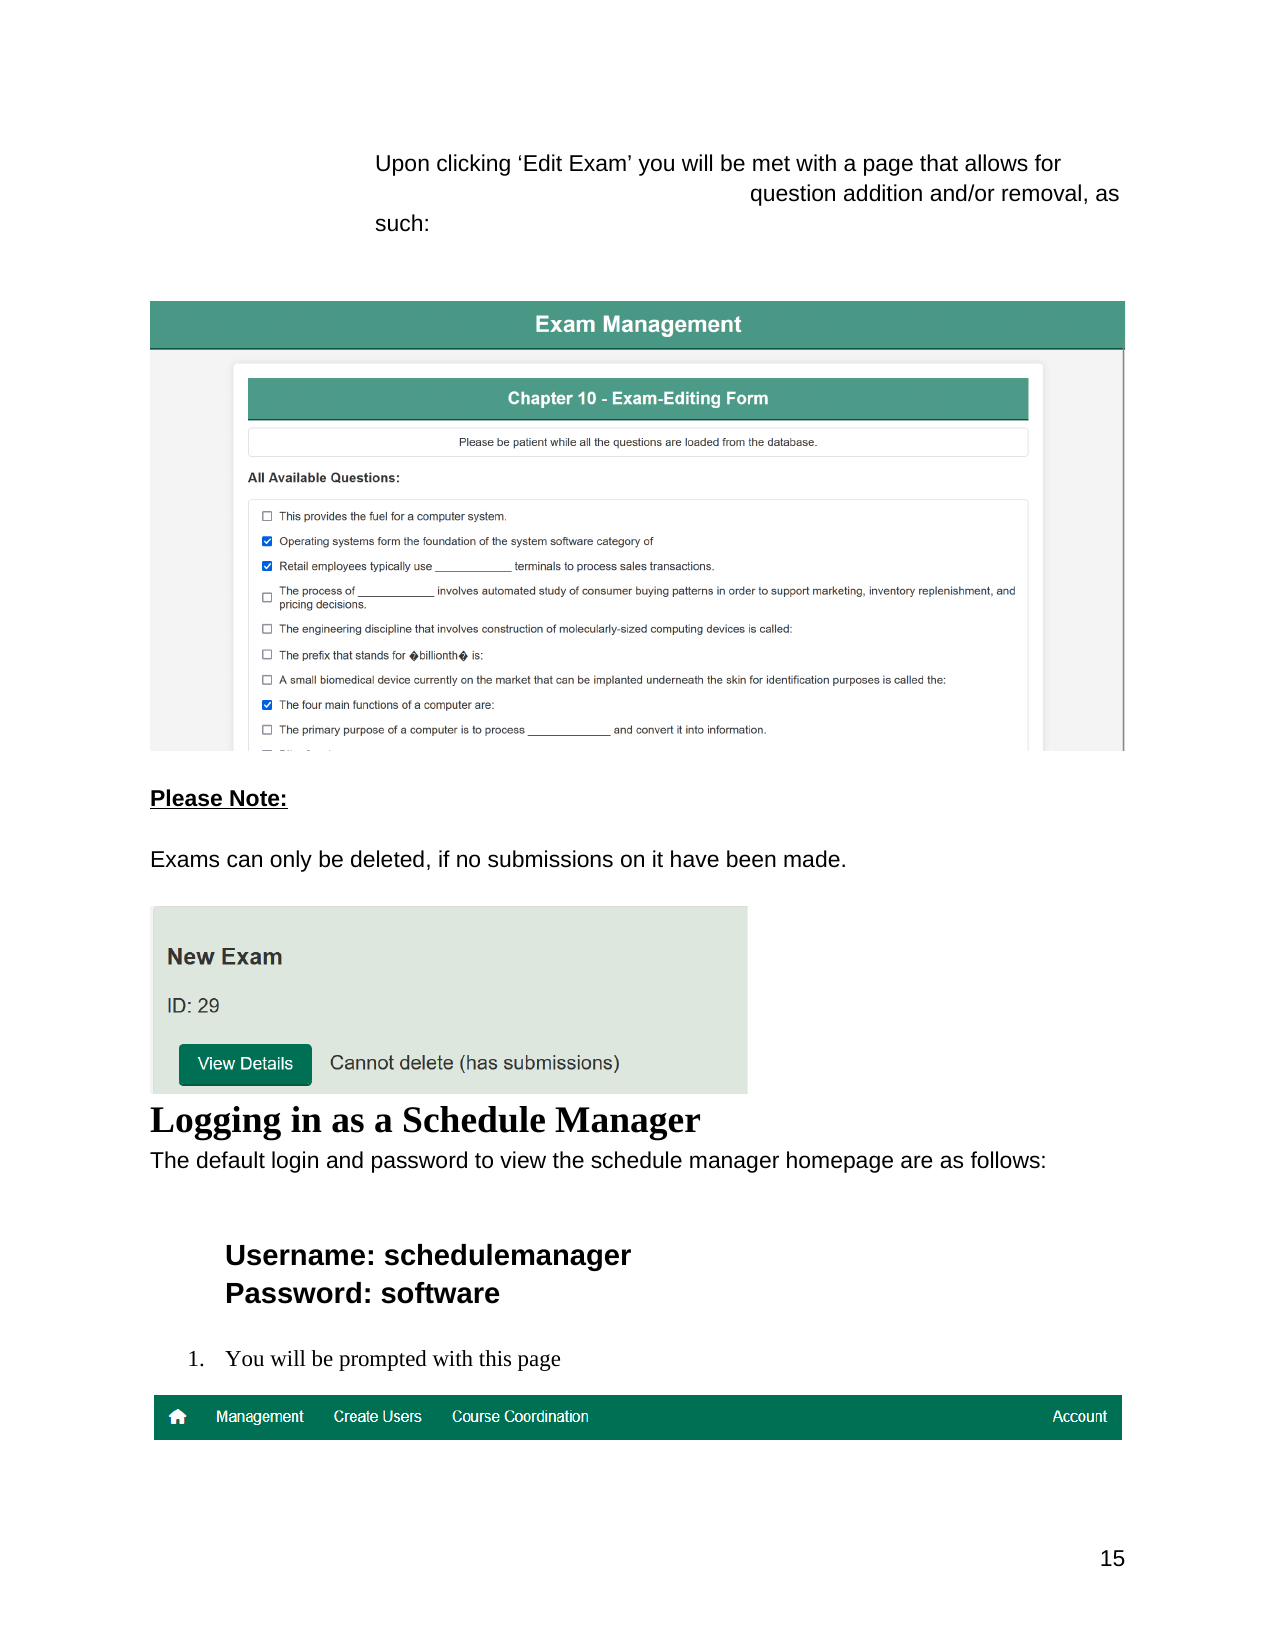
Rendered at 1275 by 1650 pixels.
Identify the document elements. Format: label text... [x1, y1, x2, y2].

picture [150, 906, 748, 1094]
text Exams can only be deleted, if no submissions on it have been made. [150, 846, 1125, 872]
picture [150, 301, 1125, 751]
text Password: software [150, 1276, 1125, 1310]
text Username: schedulemanager [150, 1238, 1125, 1271]
list You will be prompted with this page [187, 1345, 1125, 1371]
text Logging in as a Schedule Manager [150, 1097, 1125, 1141]
text Upon clicking ‘Edit Exam’ you will be met with a page that allows for question addition and/or removal, as such: [375, 150, 1125, 237]
text Please Note: [150, 785, 1125, 811]
picture [150, 1390, 1125, 1491]
text The default login and password to view the schedule manager homepage are as follows: [150, 1147, 1125, 1173]
